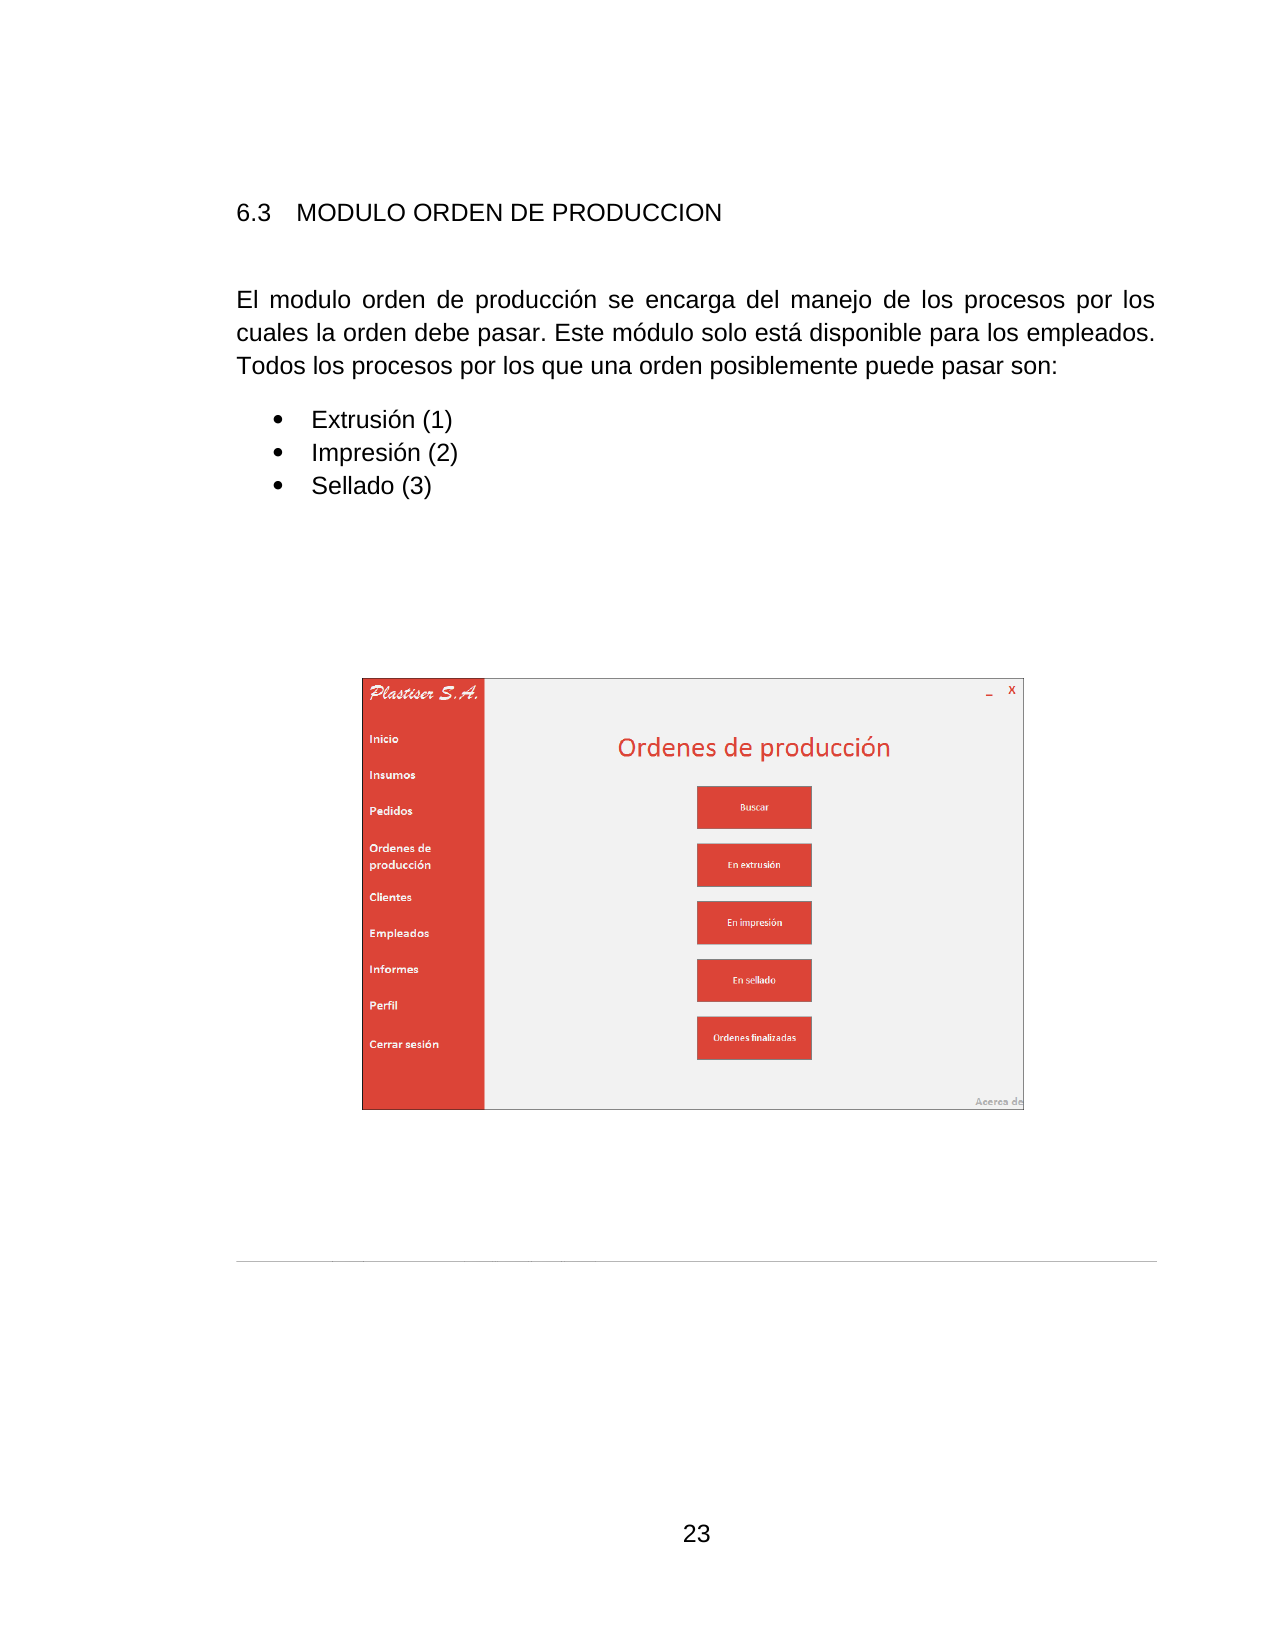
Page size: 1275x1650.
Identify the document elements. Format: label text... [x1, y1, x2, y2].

picture [236, 525, 1157, 1262]
list Sellado (3) [274, 471, 1157, 500]
list Extrusión (1) [274, 405, 1157, 434]
subtitle MODULO ORDEN DE PRODUCCION [236, 198, 1157, 227]
list Impresión (2) [274, 438, 1157, 467]
text El modulo orden de producción se encarga del manejo de los procesos por los cuales la orden debe pasar. Este módulo solo está disponible para los empleados. Todos los procesos por los que una orden posiblemente puede pasar son: [236, 285, 1157, 380]
